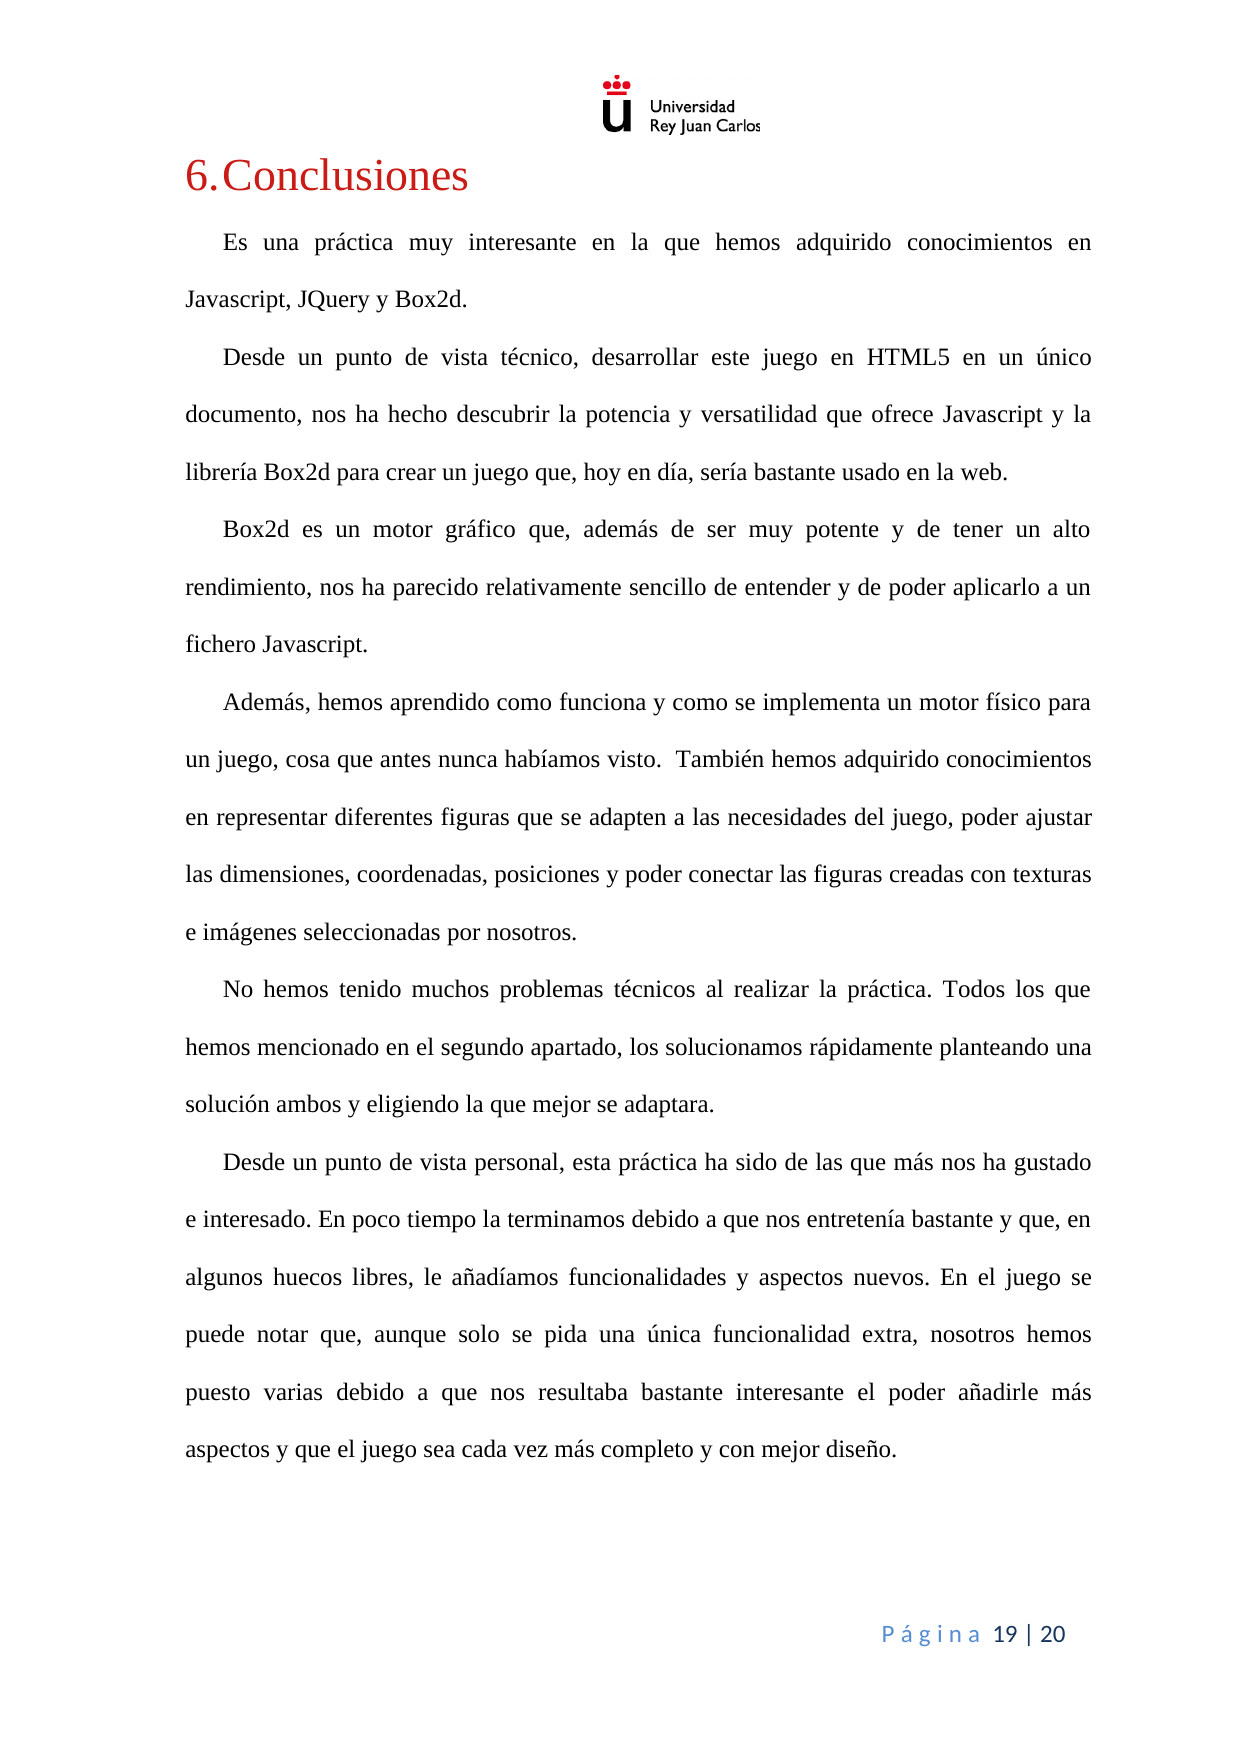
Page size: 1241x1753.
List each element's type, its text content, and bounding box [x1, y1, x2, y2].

text Box2d es un motor gráfico que, además de ser muy potente y de tener un alto rendimiento, nos ha parecido relativamente sencillo de entender y de poder aplicarlo a un fichero Javascript. [185, 514, 1092, 658]
picture [603, 75, 760, 135]
subtitle Conclusiones [185, 148, 1092, 200]
text No hemos tenido muchos problemas técnicos al realizar la práctica. Todos los que hemos mencionado en el segundo apartado, los solucionamos rápidamente planteando una solución ambos y eligiendo la que mejor se adaptara. [185, 974, 1092, 1118]
text Es una práctica muy interesante en la que hemos adquirido conocimientos en Javascript, JQuery y Box2d. [185, 227, 1092, 313]
text Desde un punto de vista técnico, desarrollar este juego en HTML5 en un único documento, nos ha hecho descubrir la potencia y versatilidad que ofrece Javascript y la librería Box2d para crear un juego que, hoy en día, sería bastante usado en la web. [185, 342, 1092, 486]
text Además, hemos aprendido como funciona y como se implementa un motor físico para un juego, cosa que antes nunca habíamos visto. También hemos adquirido conocimientos en representar diferentes figuras que se adapten a las necesidades del juego, poder ajustar las dimensiones, coordenadas, posiciones y poder conectar las figuras creadas con texturas e imágenes seleccionadas por nosotros. [185, 687, 1092, 946]
text Desde un punto de vista personal, esta práctica ha sido de las que más nos ha gustado e interesado. En poco tiempo la terminamos debido a que nos entretenía bastante y que, en algunos huecos libres, le añadíamos funcionalidades y aspectos nuevos. En el juego se puede notar que, aunque solo se pida una única funcionalidad extra, nosotros hemos puesto varias debido a que nos resultaba bastante interesante el poder añadirle más aspectos y que el juego sea cada vez más completo y con mejor diseño. [185, 1147, 1092, 1463]
